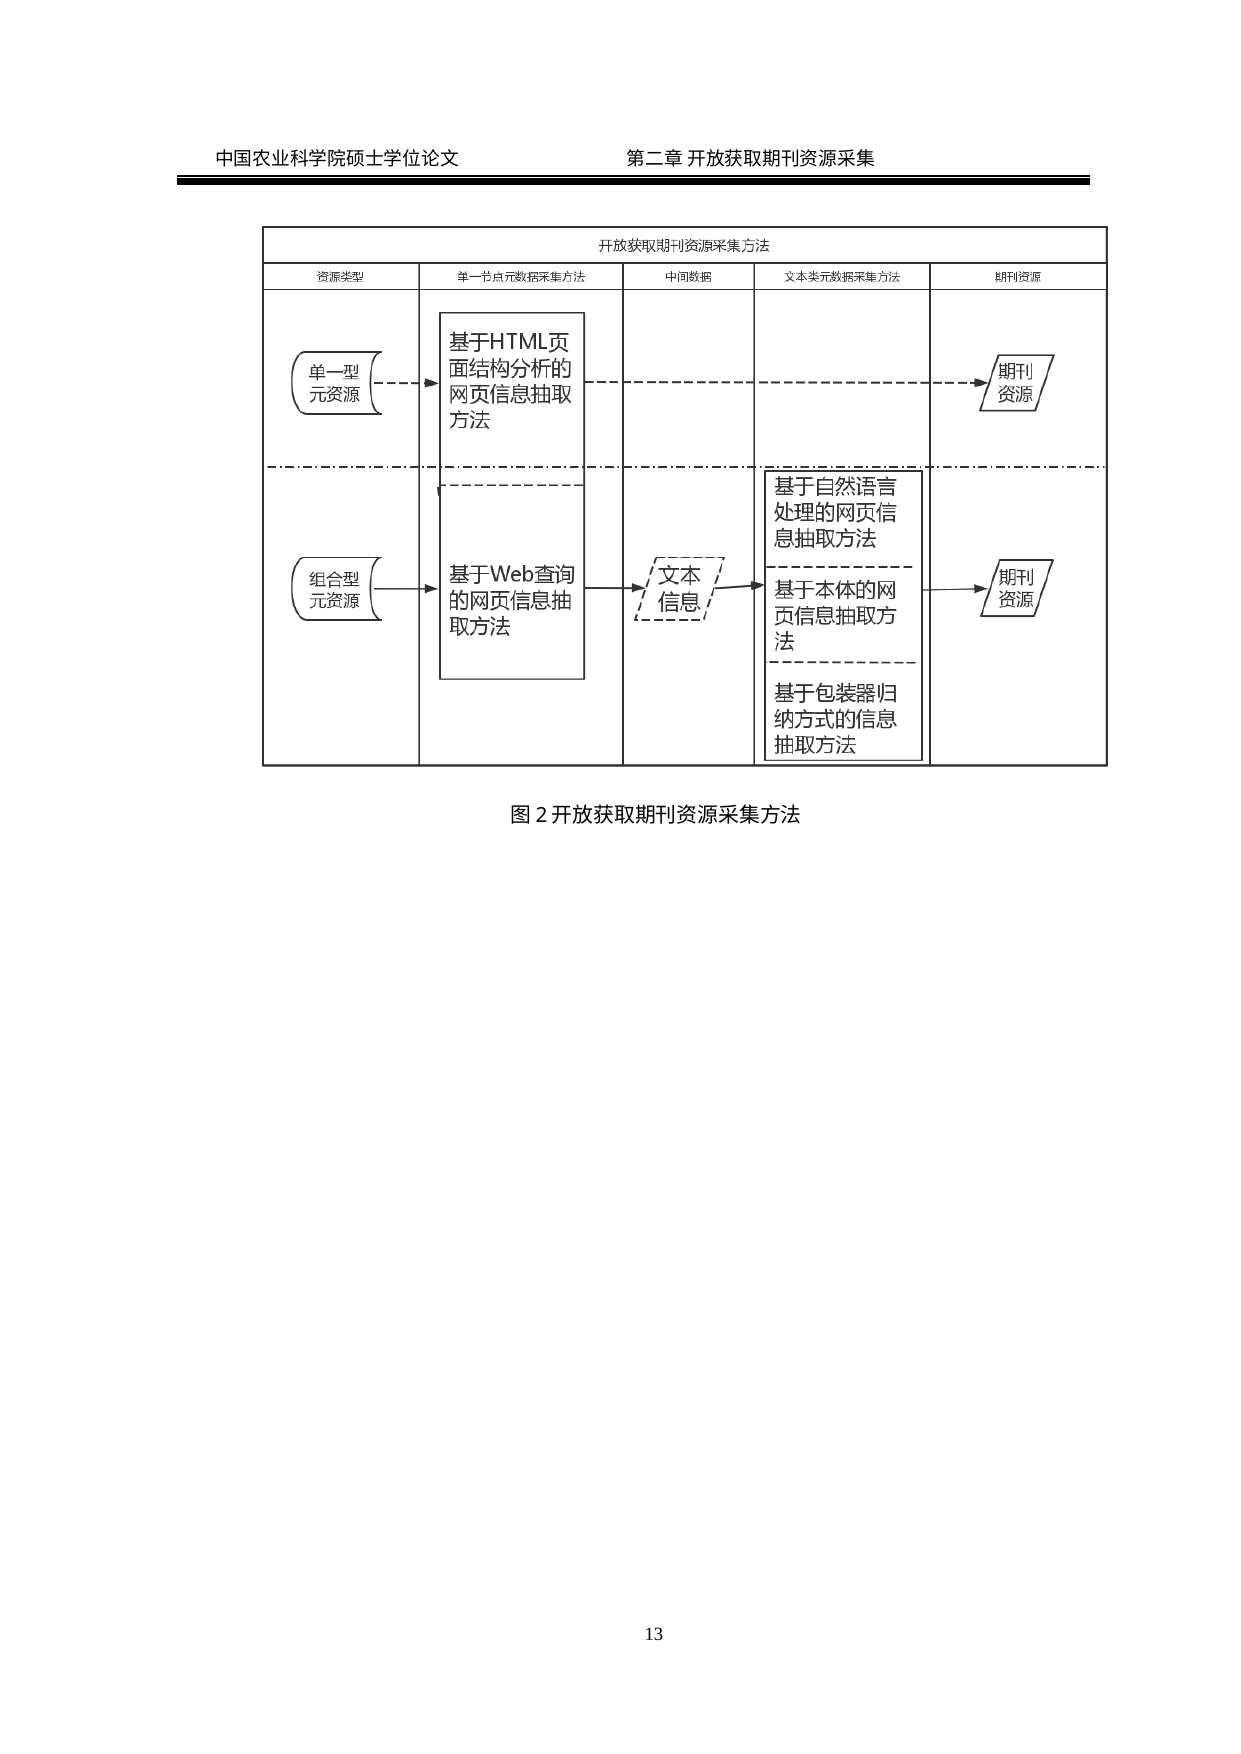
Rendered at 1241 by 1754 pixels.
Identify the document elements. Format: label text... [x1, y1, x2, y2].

text 图 2开放获取期刊资源采集方法 [177, 792, 1092, 830]
picture [221, 184, 1135, 793]
